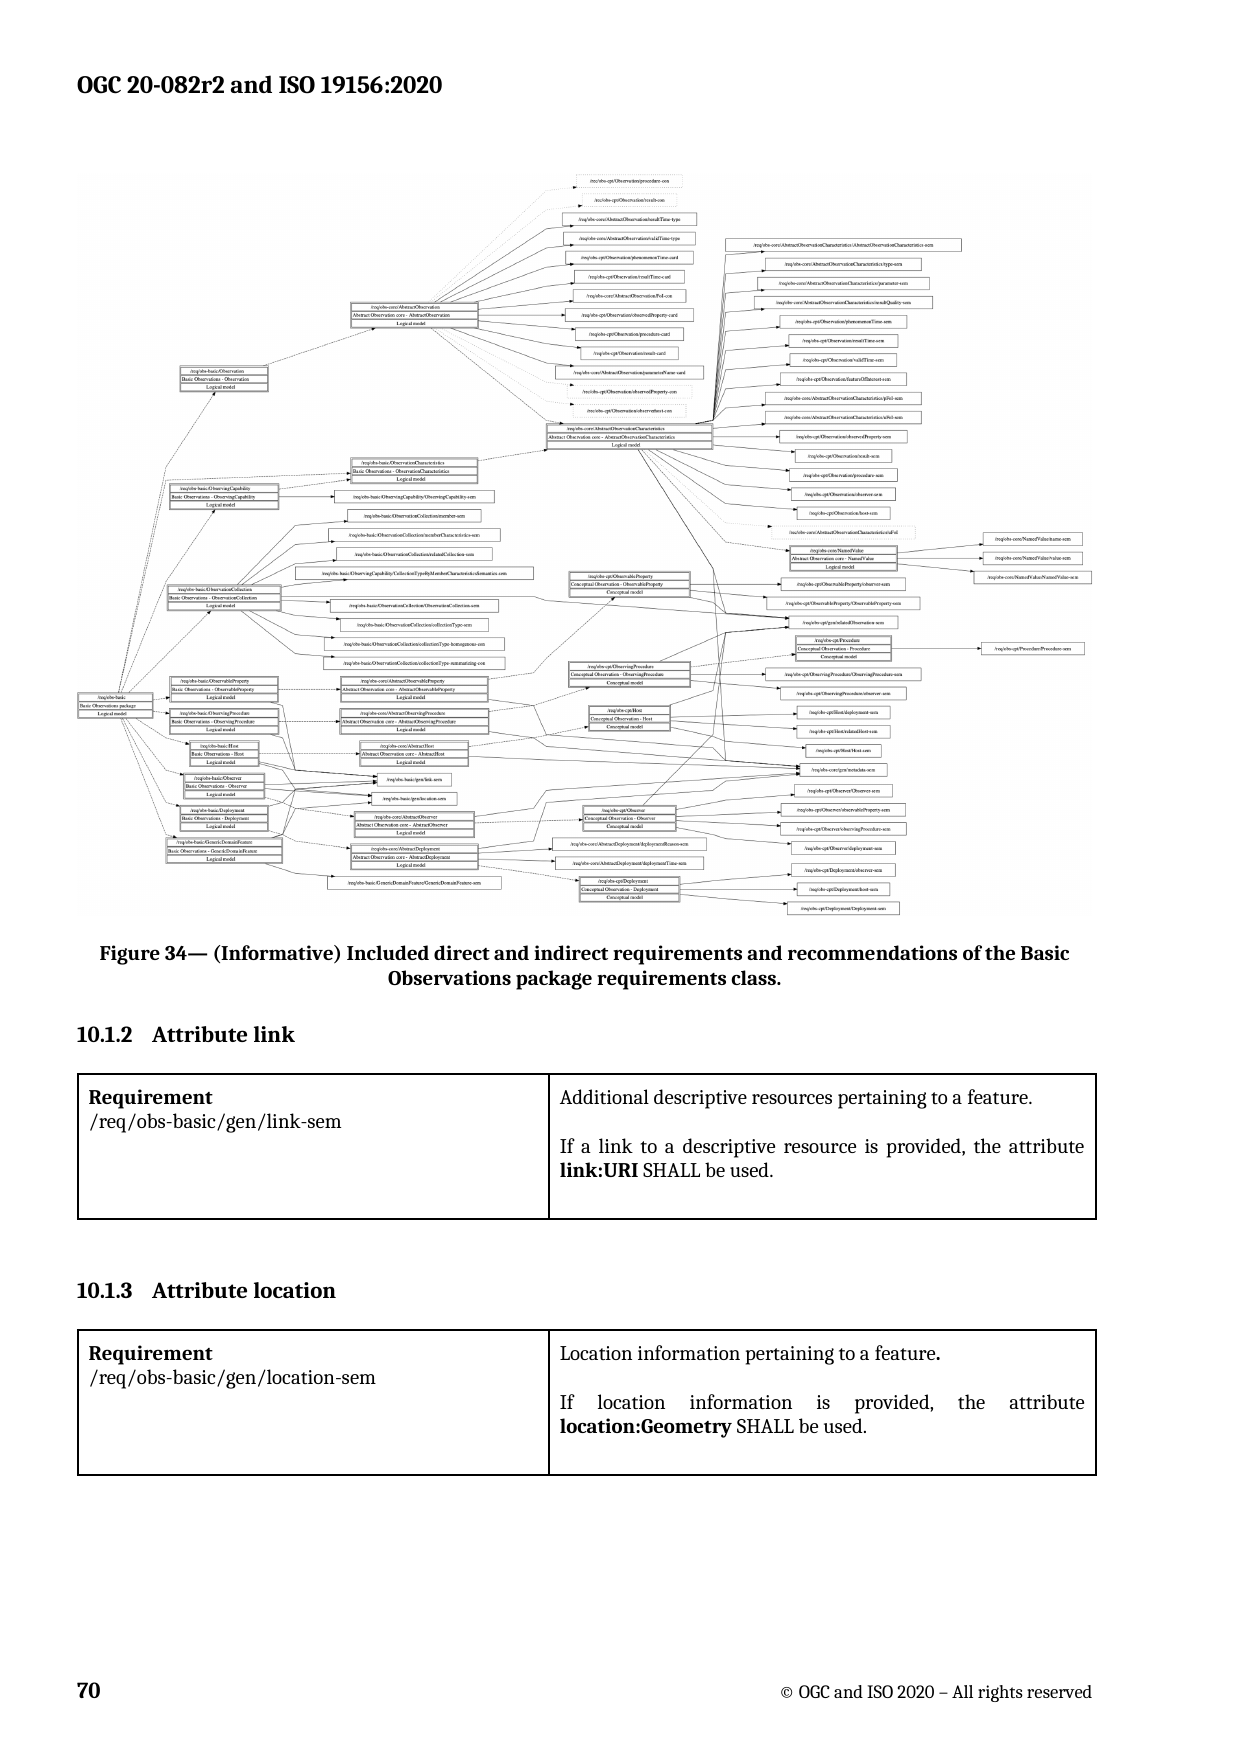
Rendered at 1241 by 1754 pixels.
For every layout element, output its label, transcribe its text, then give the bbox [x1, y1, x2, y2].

picture [76, 173, 1093, 916]
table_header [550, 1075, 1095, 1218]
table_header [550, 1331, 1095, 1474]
subtitle Attribute link [77, 1022, 1092, 1048]
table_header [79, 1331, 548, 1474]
text Figure 34— (Informative) Included direct and indirect requirements and recommendations of the Basic Observations package requirements class. [77, 940, 1092, 990]
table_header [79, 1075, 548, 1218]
subtitle Attribute location [77, 1277, 1092, 1304]
